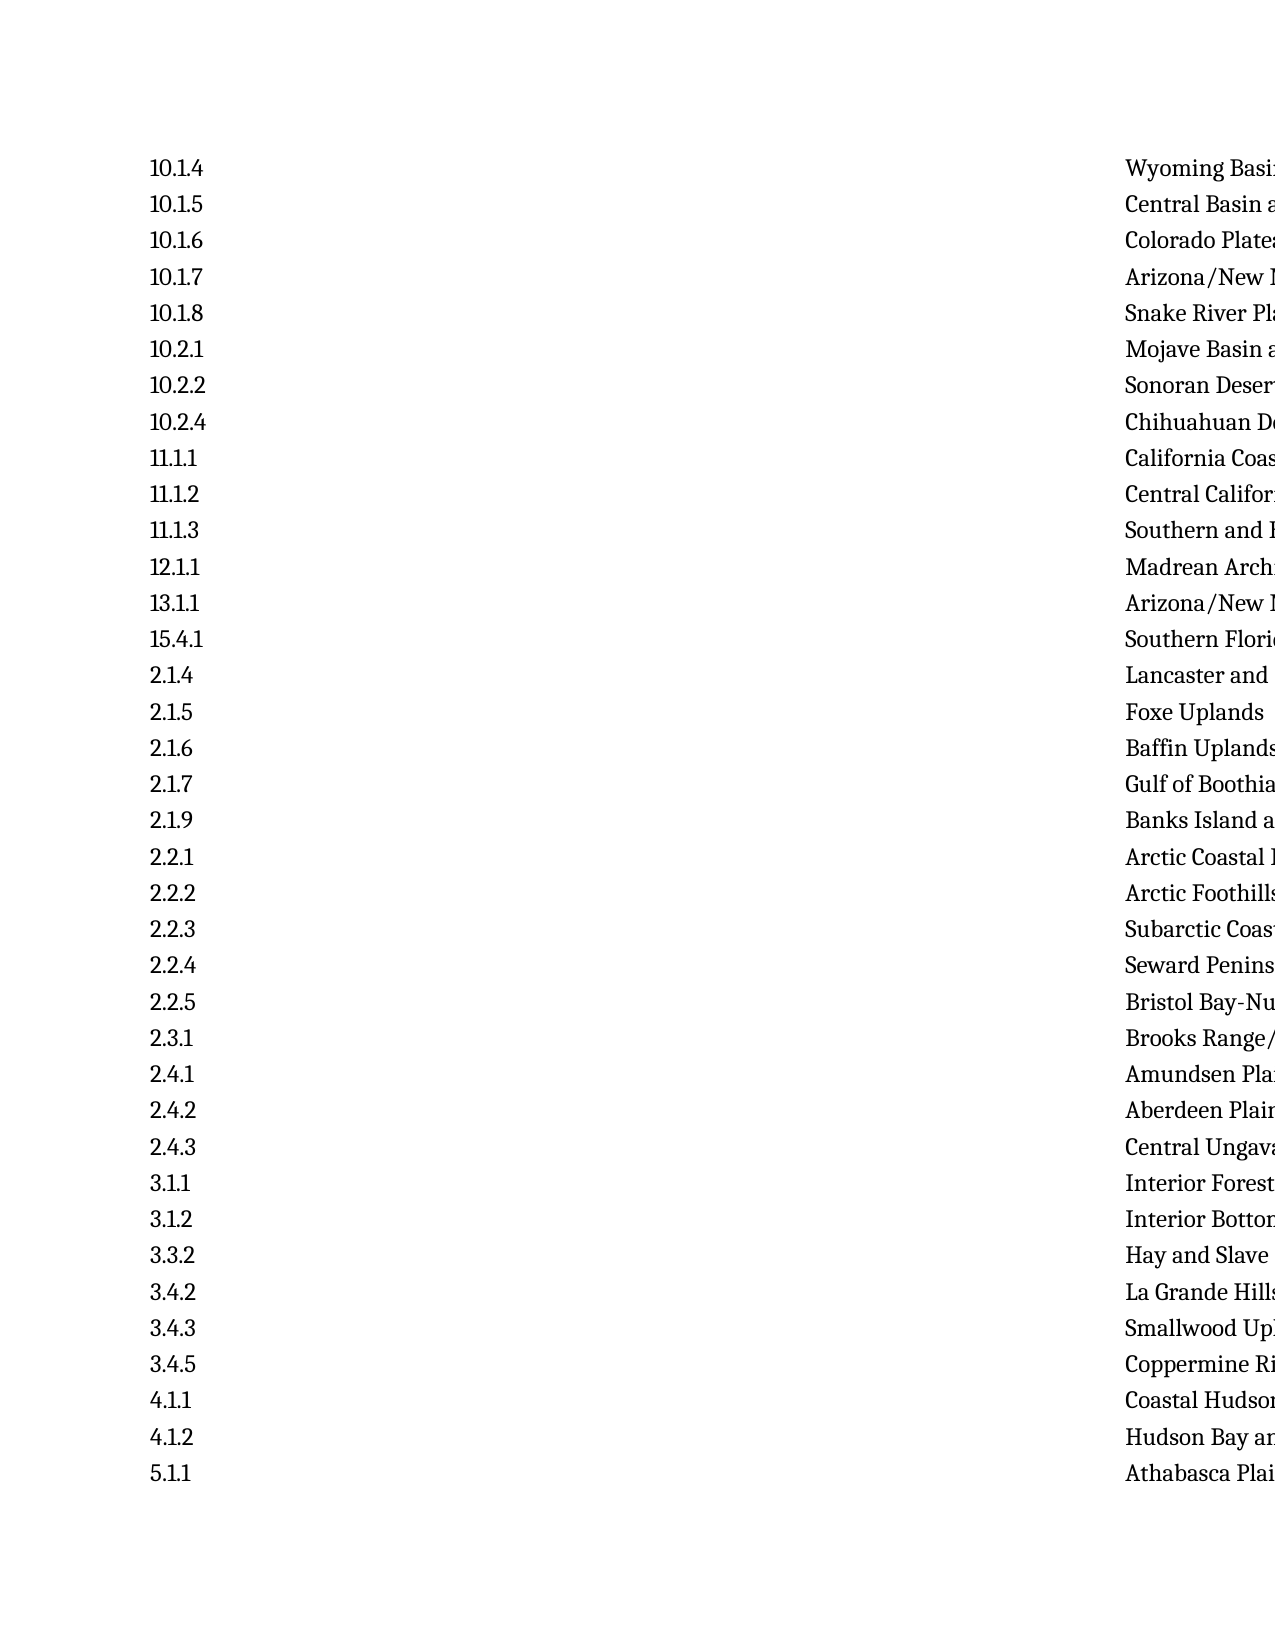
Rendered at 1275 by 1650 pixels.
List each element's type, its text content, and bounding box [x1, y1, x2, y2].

table_cell Smallwood Uplands [1114, 1310, 1275, 1346]
table_cell 3.1.2 [139, 1201, 1114, 1237]
table_cell 13.1.1 [139, 585, 1114, 621]
table_cell 3.1.1 [139, 1165, 1114, 1201]
table_cell 3.4.5 [139, 1346, 1114, 1382]
table_cell Gulf of Boothia and Foxe Basin Plains [1114, 766, 1275, 802]
table_cell Aberdeen Plains [1114, 1093, 1275, 1129]
table_cell 3.4.3 [139, 1310, 1114, 1346]
table_cell Central California Valley [1114, 476, 1275, 512]
table_cell 2.4.2 [139, 1093, 1114, 1129]
table_cell Arctic Foothills [1114, 875, 1275, 911]
table_cell Madrean Archipelago [1114, 549, 1275, 585]
table_cell 2.1.9 [139, 803, 1114, 839]
table_cell 3.4.2 [139, 1274, 1114, 1310]
table_cell Subarctic Coastal Plains [1114, 911, 1275, 947]
table_cell Hay and Slave River Lowlands [1114, 1238, 1275, 1274]
table_cell 2.2.2 [139, 875, 1114, 911]
table_cell Bristol Bay-Nushagak Lowlands [1114, 984, 1275, 1020]
table_cell 2.4.1 [139, 1056, 1114, 1092]
table_cell 5.1.1 [139, 1455, 1114, 1491]
table_cell Southern and Baja California Pine-Oak Mountains [1114, 513, 1275, 549]
table_cell 2.2.4 [139, 948, 1114, 984]
table_cell Mojave Basin and Range [1114, 331, 1275, 367]
table_cell Arizona/New Mexico Mountains [1114, 585, 1275, 621]
table_cell Baffin Uplands [1114, 730, 1275, 766]
table_cell 2.2.5 [139, 984, 1114, 1020]
table_cell 2.2.3 [139, 911, 1114, 947]
table_cell Arctic Coastal Plain [1114, 839, 1275, 875]
table_cell La Grande Hills and New Quebec Central Plateau [1114, 1274, 1275, 1310]
table_cell 10.1.7 [139, 259, 1114, 295]
table_cell 15.4.1 [139, 621, 1114, 657]
table_cell 2.3.1 [139, 1020, 1114, 1056]
table_cell Central Ungava Peninsula and Ottawa and Belcher Islands [1114, 1129, 1275, 1165]
table_cell 10.2.1 [139, 331, 1114, 367]
table_cell Southern Florida Coastal Plain [1114, 621, 1275, 657]
table_cell 10.2.4 [139, 404, 1114, 440]
table_cell Foxe Uplands [1114, 694, 1275, 730]
table_cell 11.1.3 [139, 513, 1114, 549]
table_cell Central Basin and Range [1114, 186, 1275, 222]
table_cell Chihuahuan Desert [1114, 404, 1275, 440]
table_cell Interior Forested Lowlands and Uplands [1114, 1165, 1275, 1201]
table_cell Wyoming Basin [1114, 150, 1275, 186]
table_cell 10.2.2 [139, 368, 1114, 404]
table_cell Hudson Bay and James Bay Lowlands [1114, 1419, 1275, 1455]
table_cell 10.1.5 [139, 186, 1114, 222]
table_cell 10.1.6 [139, 223, 1114, 259]
table_cell Arizona/New Mexico Plateau [1114, 259, 1275, 295]
table_cell 2.1.5 [139, 694, 1114, 730]
table_cell 10.1.4 [139, 150, 1114, 186]
table_cell 10.1.8 [139, 295, 1114, 331]
table_cell 2.1.4 [139, 658, 1114, 694]
table_cell 2.4.3 [139, 1129, 1114, 1165]
table_cell 2.1.7 [139, 766, 1114, 802]
table_cell Sonoran Desert [1114, 368, 1275, 404]
table_cell Amundsen Plains [1114, 1056, 1275, 1092]
table_cell 2.2.1 [139, 839, 1114, 875]
table_cell Colorado Plateaus [1114, 223, 1275, 259]
table_cell 11.1.2 [139, 476, 1114, 512]
table_cell 3.3.2 [139, 1238, 1114, 1274]
table_cell Seward Peninsula [1114, 948, 1275, 984]
table_cell Interior Bottomlands [1114, 1201, 1275, 1237]
table_cell Coastal Hudson Bay Lowland [1114, 1383, 1275, 1419]
table_cell Coppermine River and Tazin Lake Uplands [1114, 1346, 1275, 1382]
table_cell 2.1.6 [139, 730, 1114, 766]
table_cell 4.1.1 [139, 1383, 1114, 1419]
table_cell 12.1.1 [139, 549, 1114, 585]
table_cell 11.1.1 [139, 440, 1114, 476]
table_cell Snake River Plain [1114, 295, 1275, 331]
table_cell California Coastal Sage, Chaparral, and Oak Woodlands [1114, 440, 1275, 476]
table_cell Brooks Range/Richardson Mountains [1114, 1020, 1275, 1056]
table_cell 4.1.2 [139, 1419, 1114, 1455]
table_cell Lancaster and Borden Peninsula Plateaus [1114, 658, 1275, 694]
table_cell Athabasca Plain and Churchill River Upland [1114, 1455, 1275, 1491]
table_cell Banks Island and Amundsen Gulf Lowlands [1114, 803, 1275, 839]
